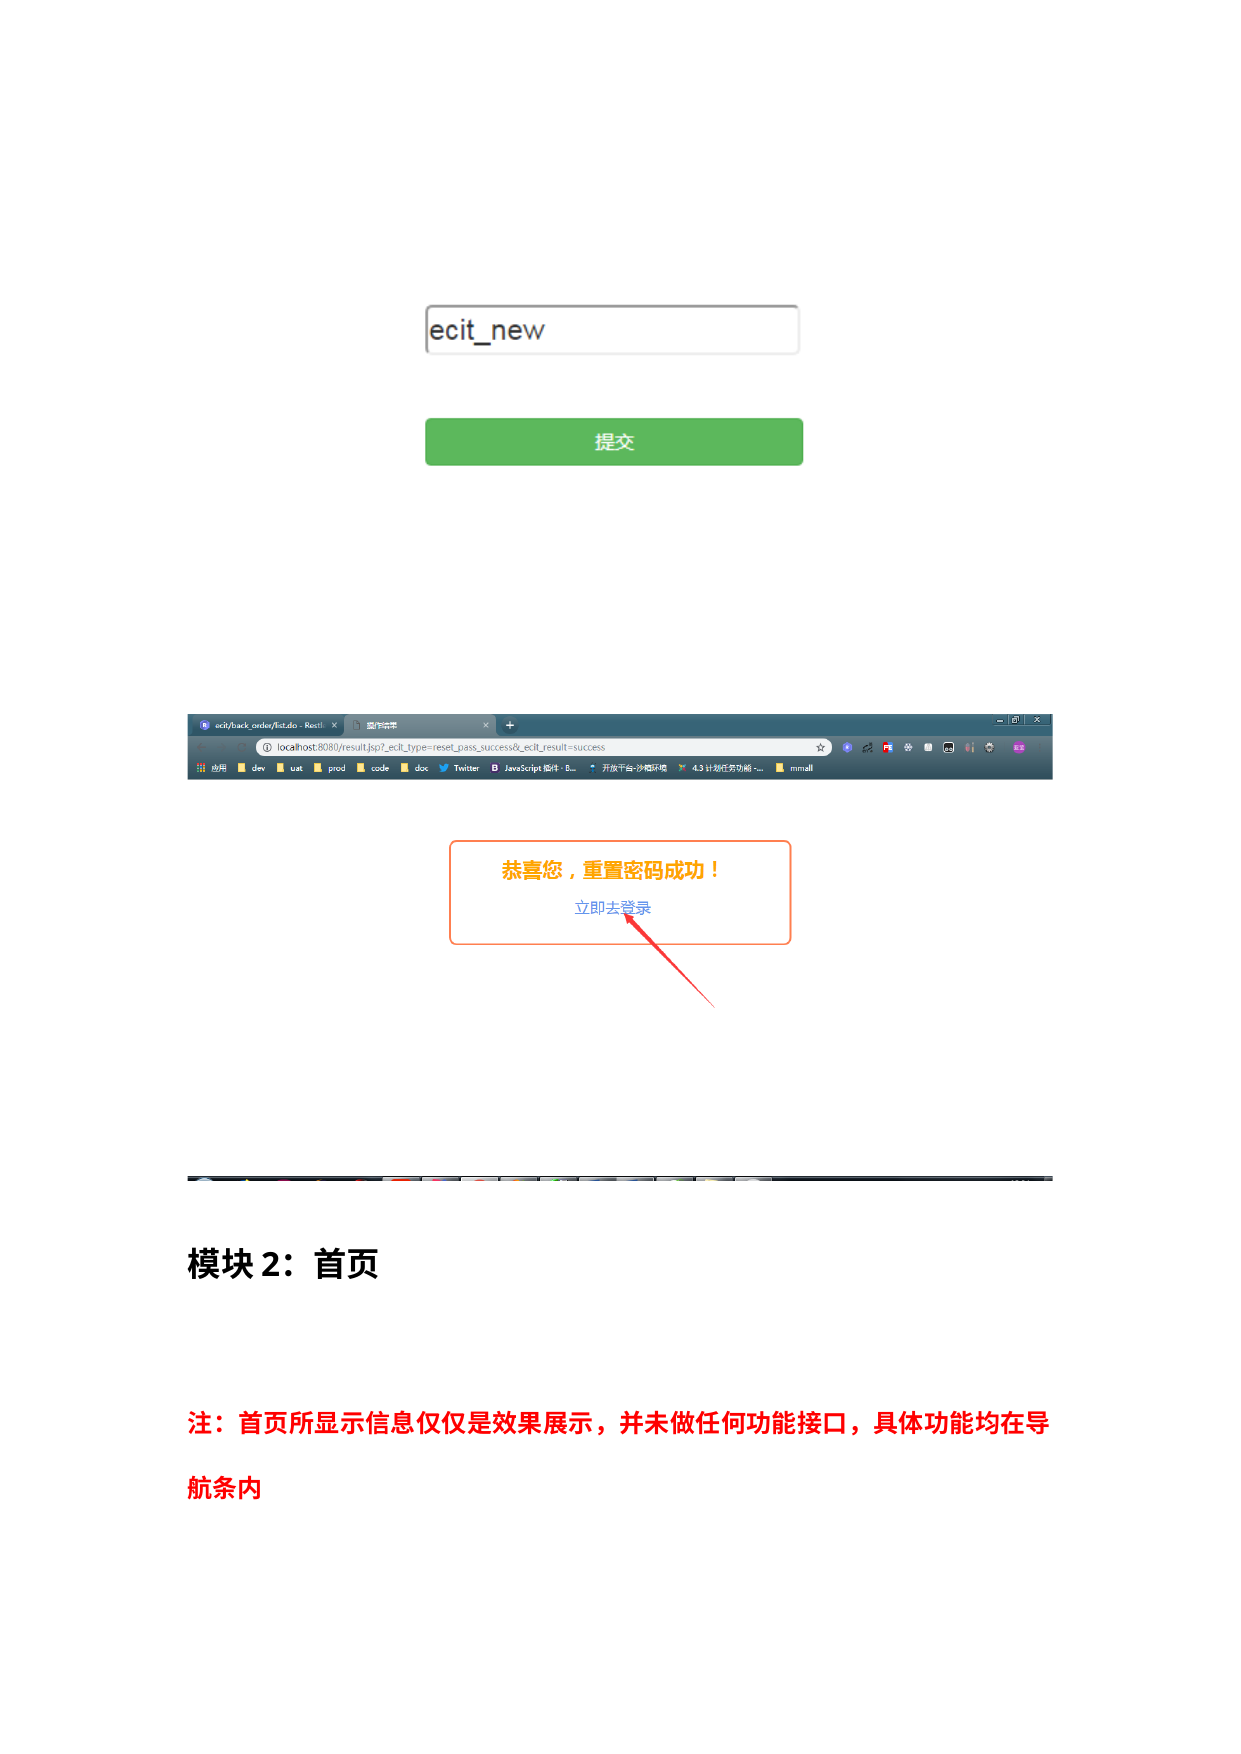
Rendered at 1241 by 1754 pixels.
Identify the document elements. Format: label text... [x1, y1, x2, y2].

picture [187, 162, 1053, 684]
picture [187, 714, 1053, 1181]
subtitle 模块2：首页 [187, 1229, 1053, 1294]
text 注：首页所显示信息仅仅是效果展示，并未做任何功能接口，具体功能均在导航条内 [187, 1389, 1053, 1519]
